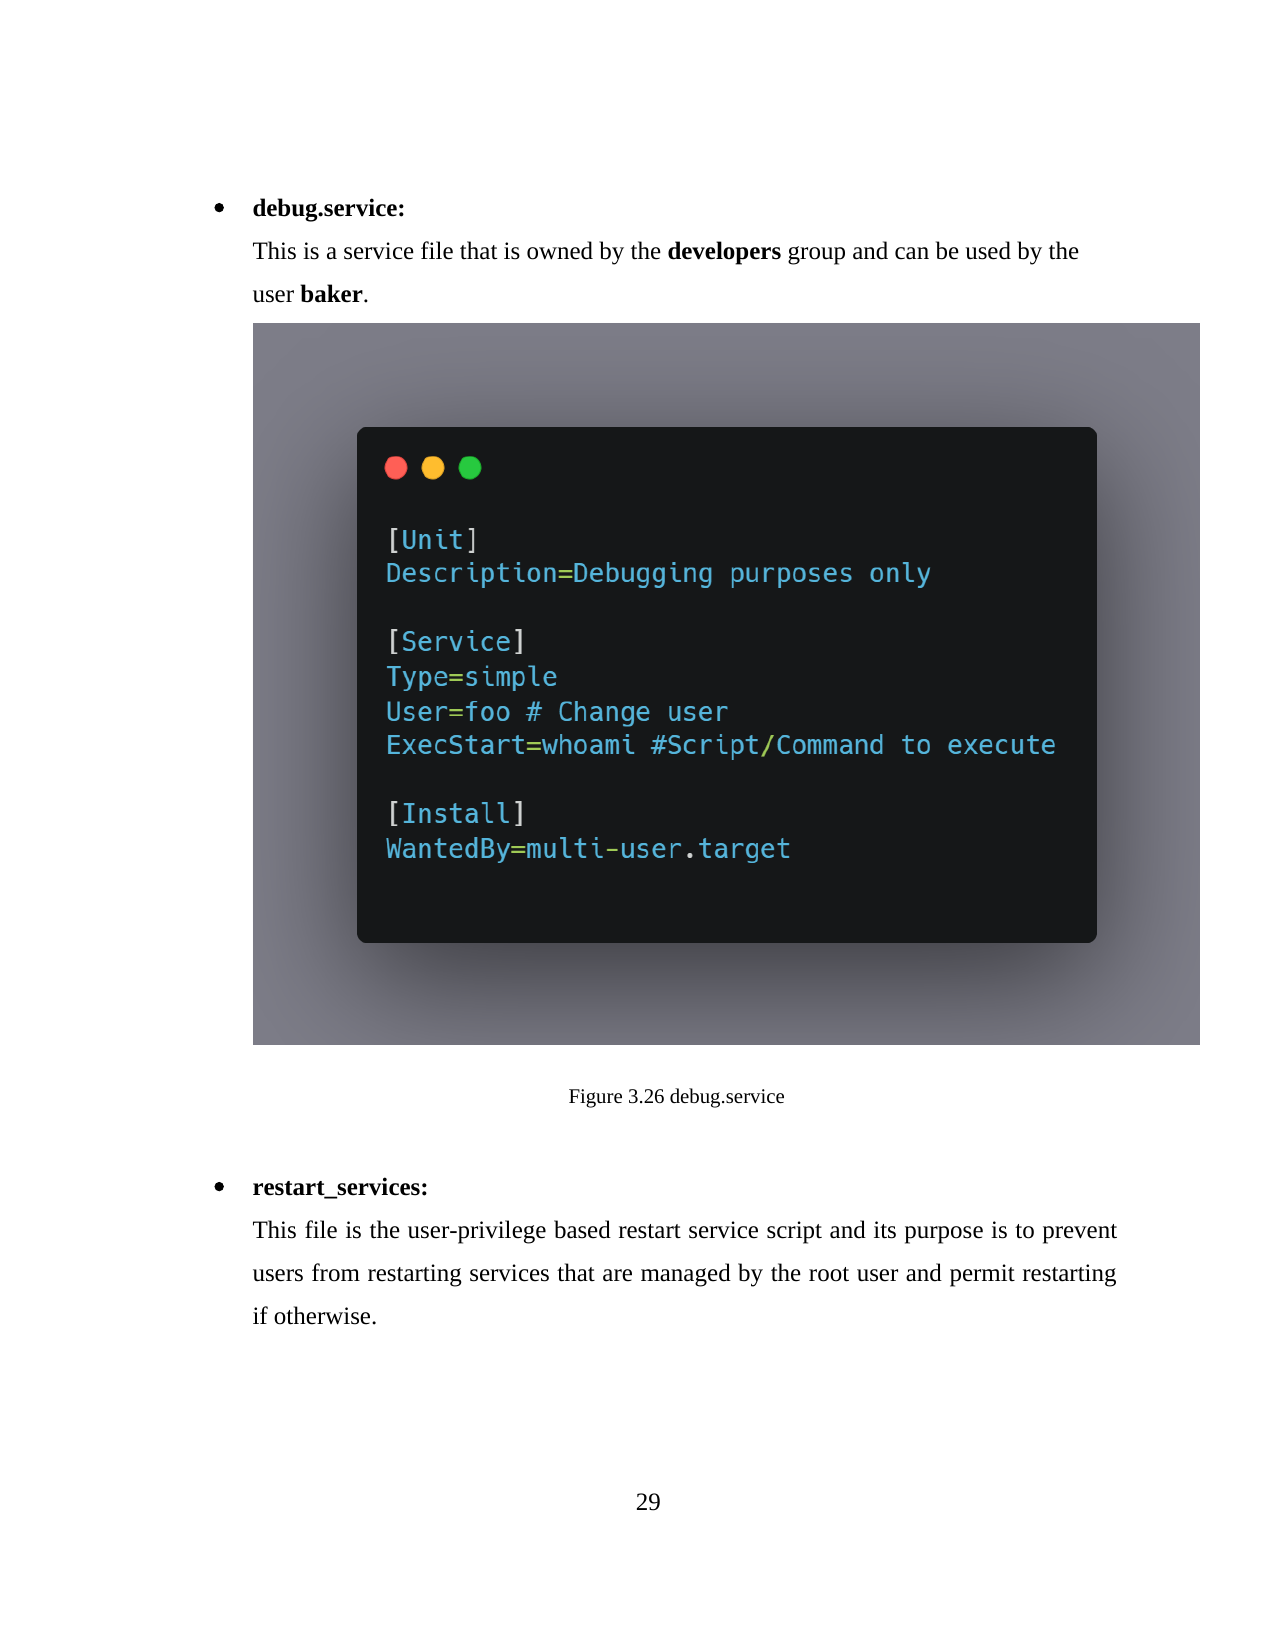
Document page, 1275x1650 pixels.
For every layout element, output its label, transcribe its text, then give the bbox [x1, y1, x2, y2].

picture [252, 322, 1200, 1045]
list restart_services: This file is the user-privilege based restart service script and its purpose is to prevent users from restarting services that are managed by the root user and permit restarting if otherwise. [215, 1172, 1118, 1330]
list debug.service: This is a service file that is owned by the developers group and can be used by the user baker. [215, 193, 1118, 308]
